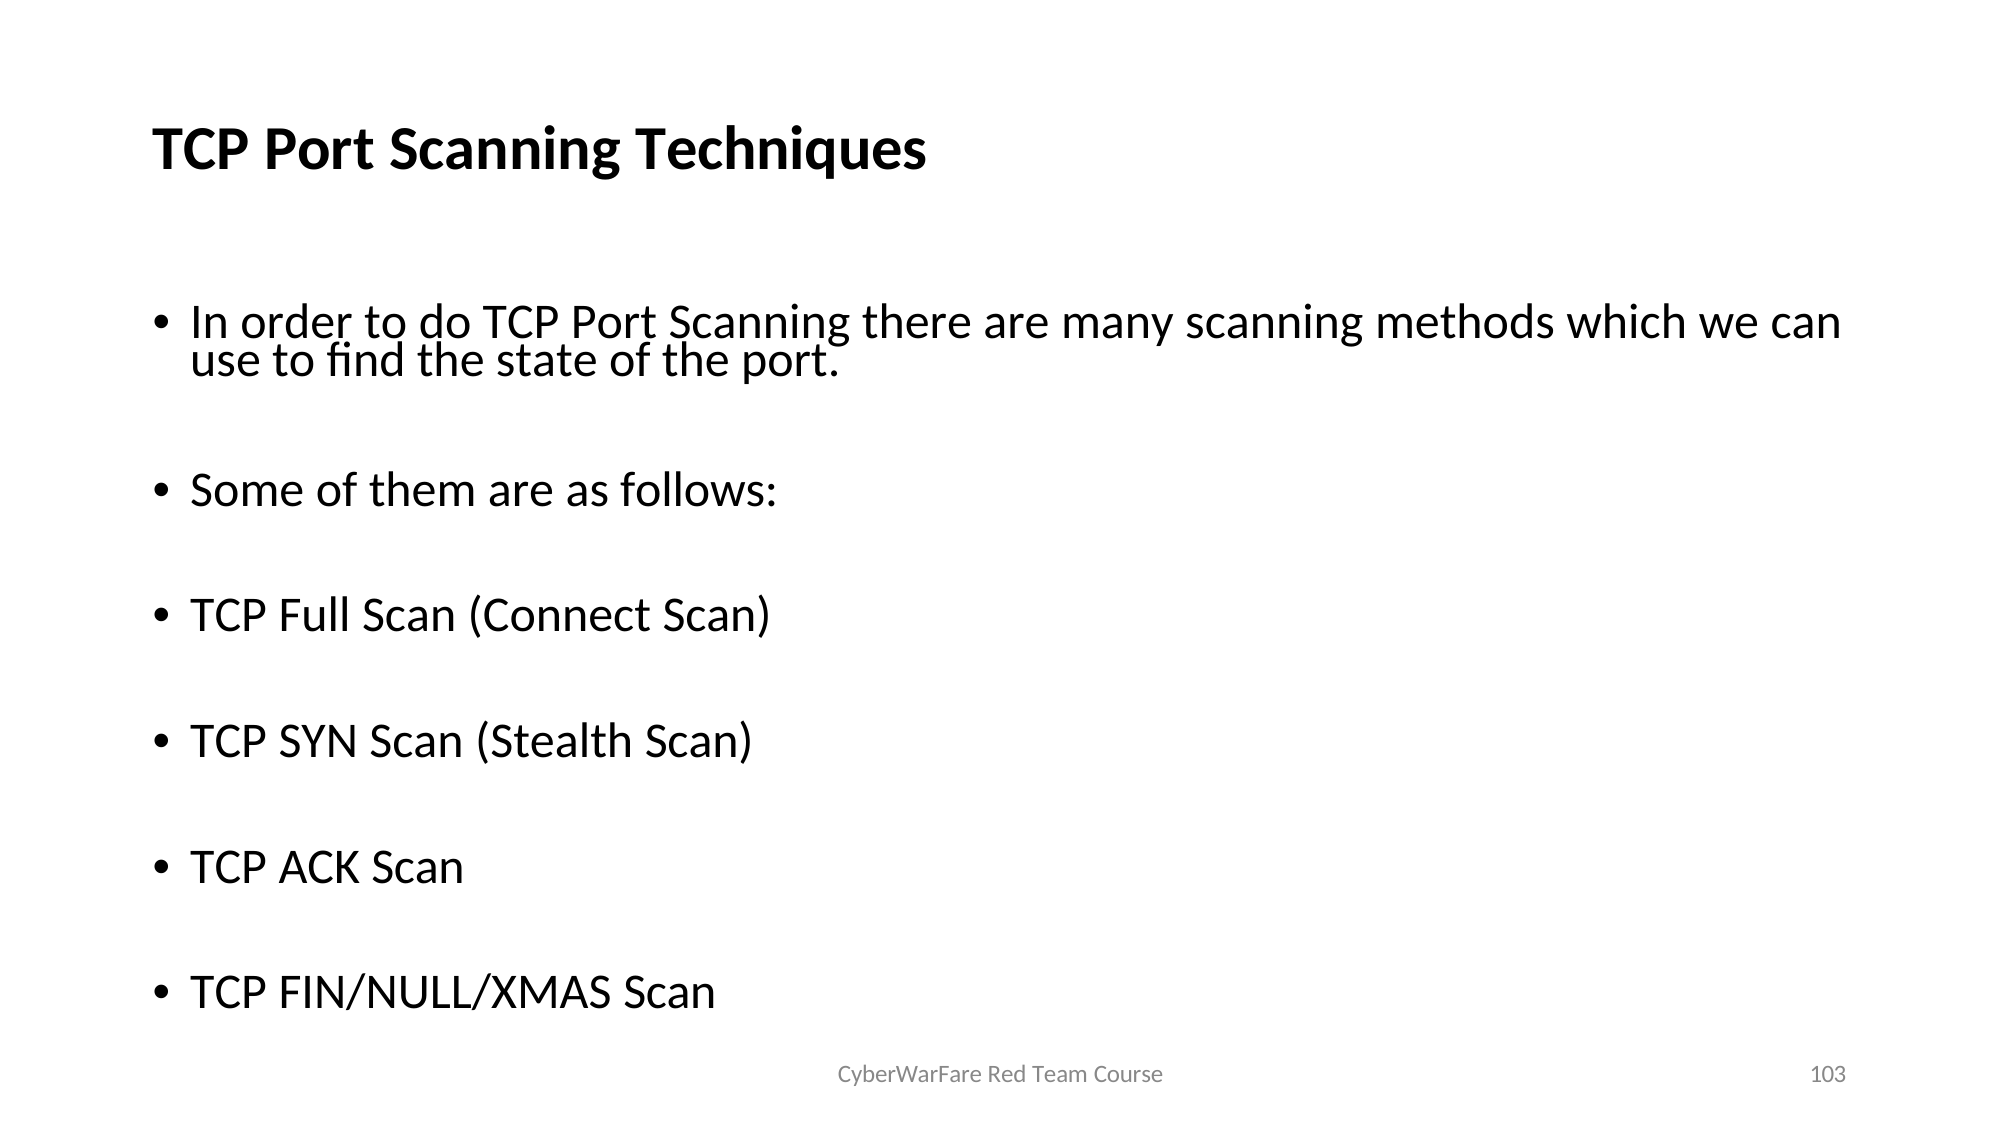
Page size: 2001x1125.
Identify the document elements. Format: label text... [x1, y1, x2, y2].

subtitle TCP Port Scanning Techniques [152, 112, 2000, 184]
list TCP FIN/NULL/XMAS Scan [152, 960, 2000, 1021]
list TCP ACK Scan [152, 834, 2000, 896]
list In order to do TCP Port Scanning there are many scanning methods which we can use to find the state of the port. [152, 306, 1914, 389]
list Some of them are as follows: [152, 457, 2000, 518]
list TCP Full Scan (Connect Scan) [152, 583, 2000, 644]
list TCP SYN Scan (Stealth Scan) [152, 709, 2000, 770]
